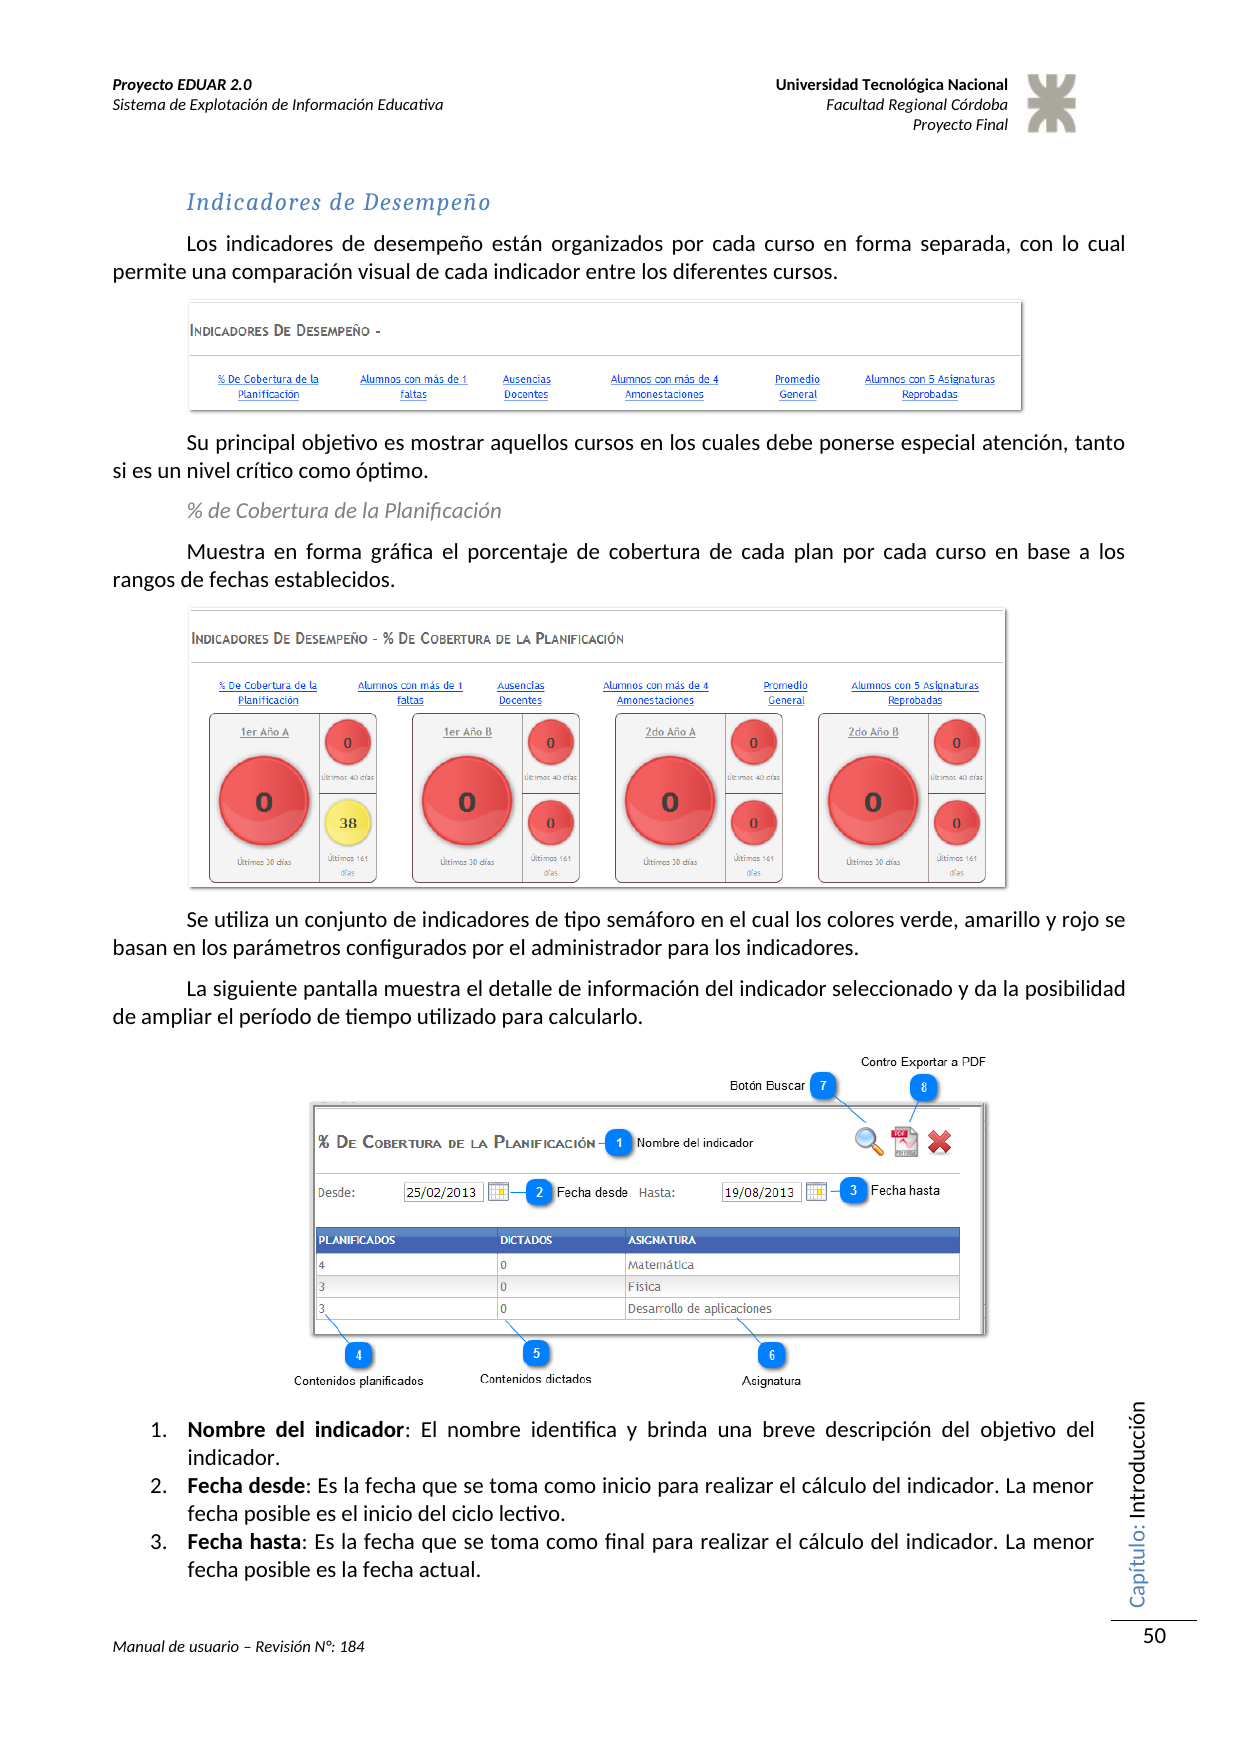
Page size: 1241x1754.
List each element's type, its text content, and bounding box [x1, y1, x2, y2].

text Muestra en forma gráfica el porcentaje de cobertura de cada plan por cada curso en base a los rangos de fechas establecidos. [112, 537, 1128, 593]
text % de Cobertura de la Planificación [112, 497, 1128, 525]
picture [186, 605, 1011, 893]
text Los indicadores de desempeño están organizados por cada curso en forma separada, con lo cual permite una comparación visual de cada indicador entre los diferentes cursos. [112, 229, 1128, 285]
picture [186, 297, 1027, 416]
text Se utiliza un conjunto de indicadores de tipo semáforo en el cual los colores verde, amarillo y rojo se basan en los parámetros configurados por el administrador para los indicadores. [112, 905, 1128, 961]
picture [282, 1042, 1001, 1403]
text Su principal objetivo es mostrar aquellos cursos en los cuales debe ponerse especial atención, tanto si es un nivel crítico como óptimo. [112, 428, 1128, 484]
text La siguiente pantalla muestra el detalle de información del indicador seleccionado y da la posibilidad de ampliar el período de tiempo utilizado para calcularlo. [112, 974, 1128, 1030]
list Fecha hasta: Es la fecha que se toma como final para realizar el cálculo del indicador. La menor fecha posible es la fecha actual. [150, 1527, 1128, 1583]
list Fecha desde: Es la fecha que se toma como inicio para realizar el cálculo del indicador. La menor fecha posible es el inicio del ciclo lectivo. [150, 1471, 1128, 1527]
list Nombre del indicador: El nombre identifica y brinda una breve descripción del objetivo del indicador. [150, 1415, 1128, 1471]
subtitle Indicadores de Desempeño [112, 188, 1128, 217]
